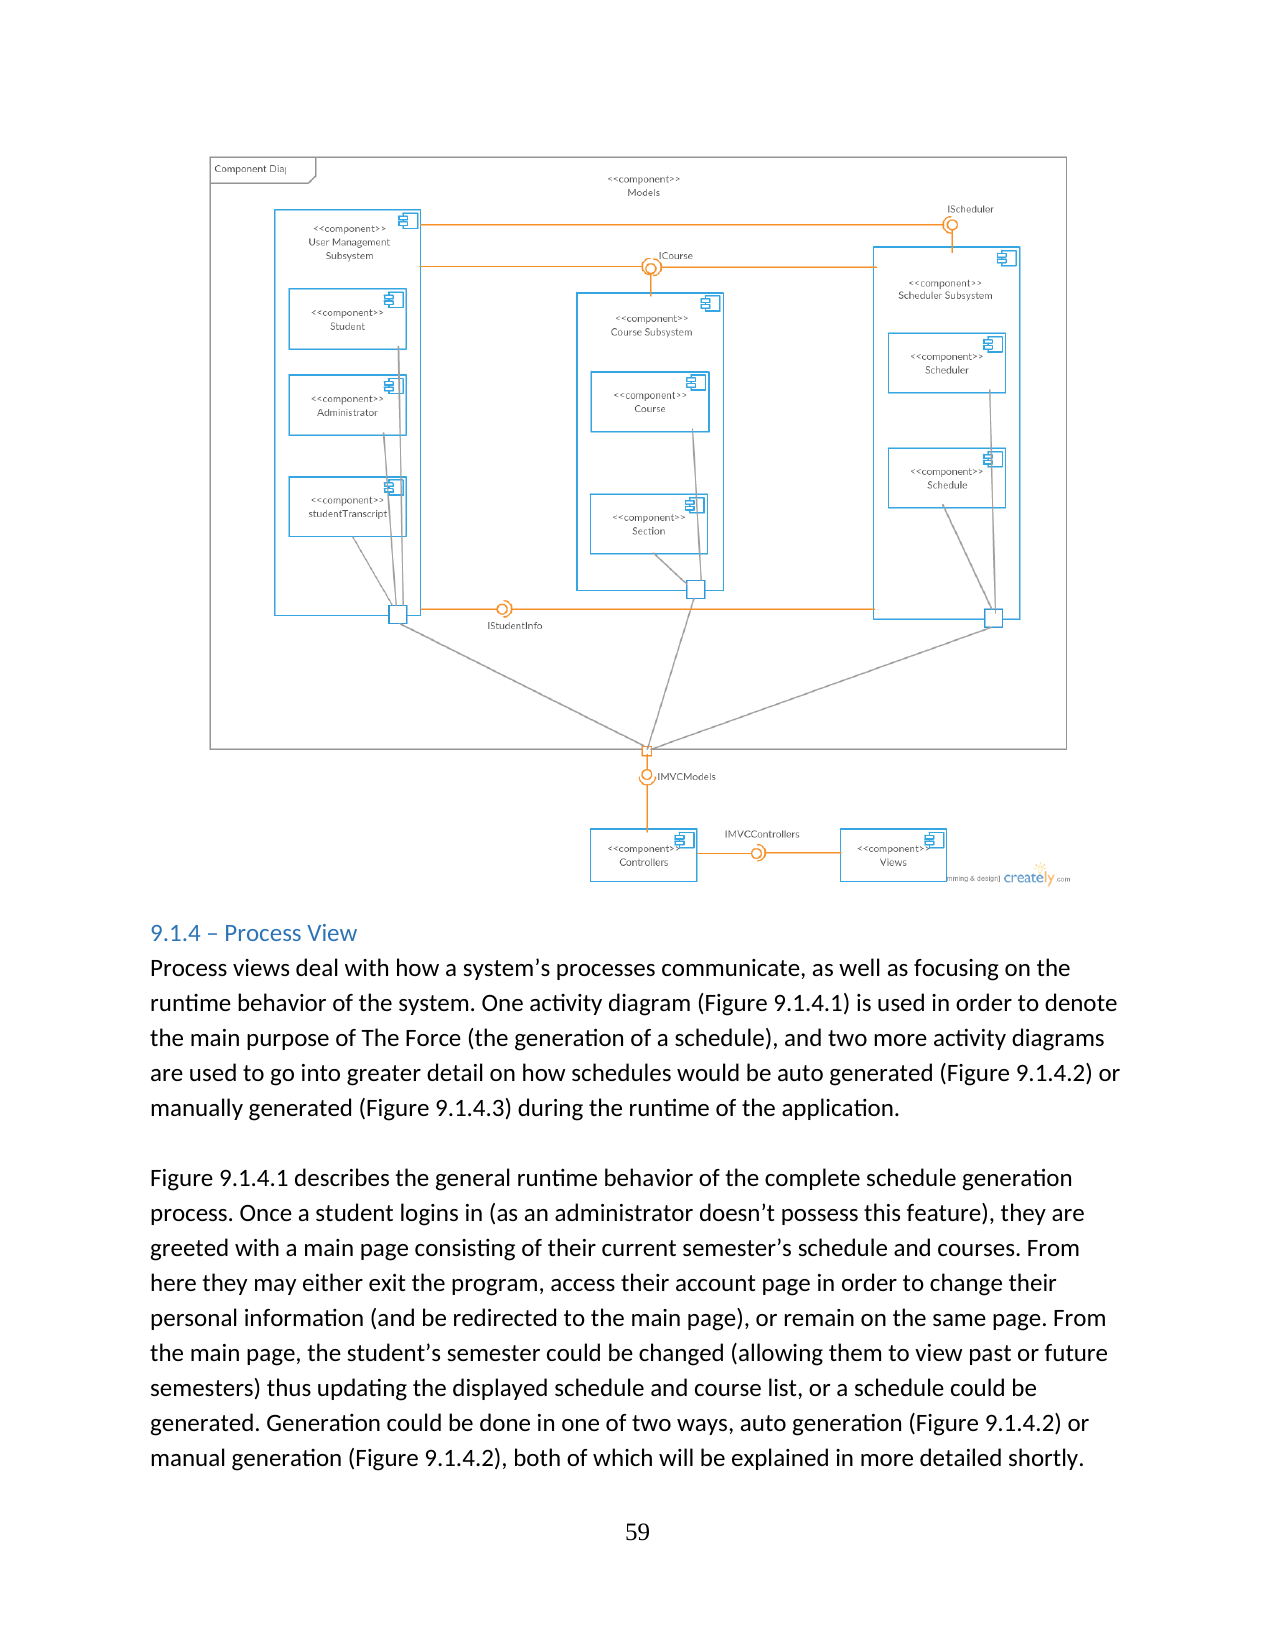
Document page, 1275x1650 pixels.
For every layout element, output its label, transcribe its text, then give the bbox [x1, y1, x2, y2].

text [150, 1163, 1125, 1473]
picture [202, 150, 1073, 889]
text Process views deal with how a system’s processes communicate, as well as focusing on the runtime behavior of the system. One activity diagram (Figure 9.1.4.1) is used in order to denote the main purpose of The Force (the generation of a schedule), and two more activity diagrams are used to go into greater detail on how schedules would be auto generated (Figure 9.1.4.2) or manually generated (Figure 9.1.4.3) during the runtime of the application. [150, 953, 1125, 1123]
text 9.1.4 – Process View [150, 918, 1125, 948]
